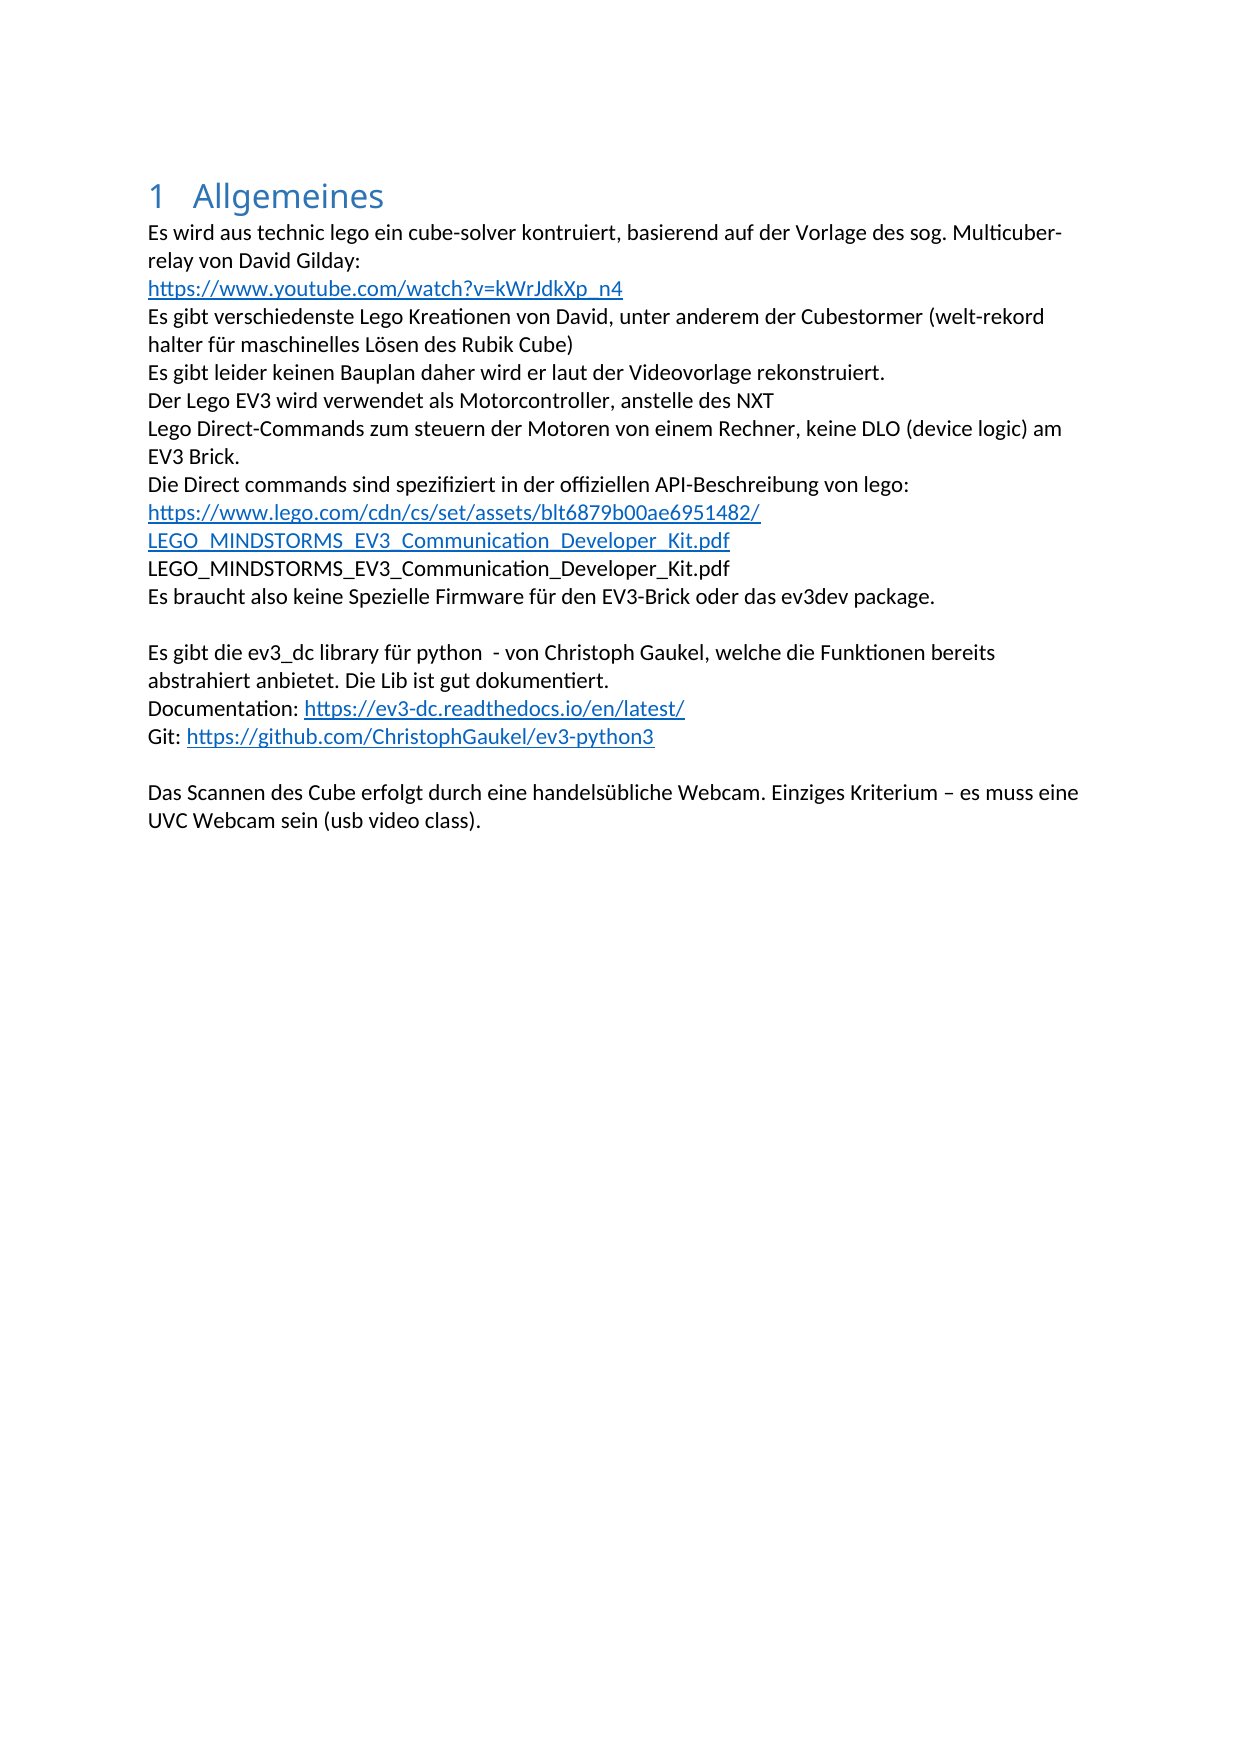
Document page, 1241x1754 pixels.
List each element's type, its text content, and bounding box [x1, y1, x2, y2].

text Es braucht also keine Spezielle Firmware für den EV3-Brick oder das ev3dev package. [148, 582, 1093, 610]
text Es wird aus technic lego ein cube-solver kontruiert, basierend auf der Vorlage des sog. Multicuber-relay von David Gilday: [148, 218, 1093, 274]
subtitle Allgemeines [148, 173, 1093, 218]
text LEGO_MINDSTORMS_EV3_Communication_Developer_Kit.pdf [148, 554, 1093, 582]
text Die Direct commands sind spezifiziert in der offiziellen API-Beschreibung von lego: [148, 470, 1093, 498]
text Documentation: https://ev3-dc.readthedocs.io/en/latest/ [148, 694, 1093, 722]
text Es gibt leider keinen Bauplan daher wird er laut der Videovorlage rekonstruiert. [148, 358, 1093, 386]
text Der Lego EV3 wird verwendet als Motorcontroller, anstelle des NXT [148, 386, 1093, 414]
text Git: https://github.com/ChristophGaukel/ev3-python3 [148, 722, 1093, 750]
text https://www.youtube.com/watch?v=kWrJdkXp_n4 [148, 274, 1093, 302]
text Lego Direct-Commands zum steuern der Motoren von einem Rechner, keine DLO (device logic) am EV3 Brick. [148, 414, 1093, 470]
text https://www.lego.com/cdn/cs/set/assets/blt6879b00ae6951482/LEGO_MINDSTORMS_EV3_Communication_Developer_Kit.pdf [148, 498, 1093, 554]
text Es gibt die ev3_dc library für python - von Christoph Gaukel, welche die Funktionen bereits abstrahiert anbietet. Die Lib ist gut dokumentiert. [148, 638, 1093, 694]
text Das Scannen des Cube erfolgt durch eine handelsübliche Webcam. Einziges Kriterium – es muss eine UVC Webcam sein (usb video class). [148, 778, 1093, 834]
text Es gibt verschiedenste Lego Kreationen von David, unter anderem der Cubestormer (welt-rekord halter für maschinelles Lösen des Rubik Cube) [148, 302, 1093, 358]
